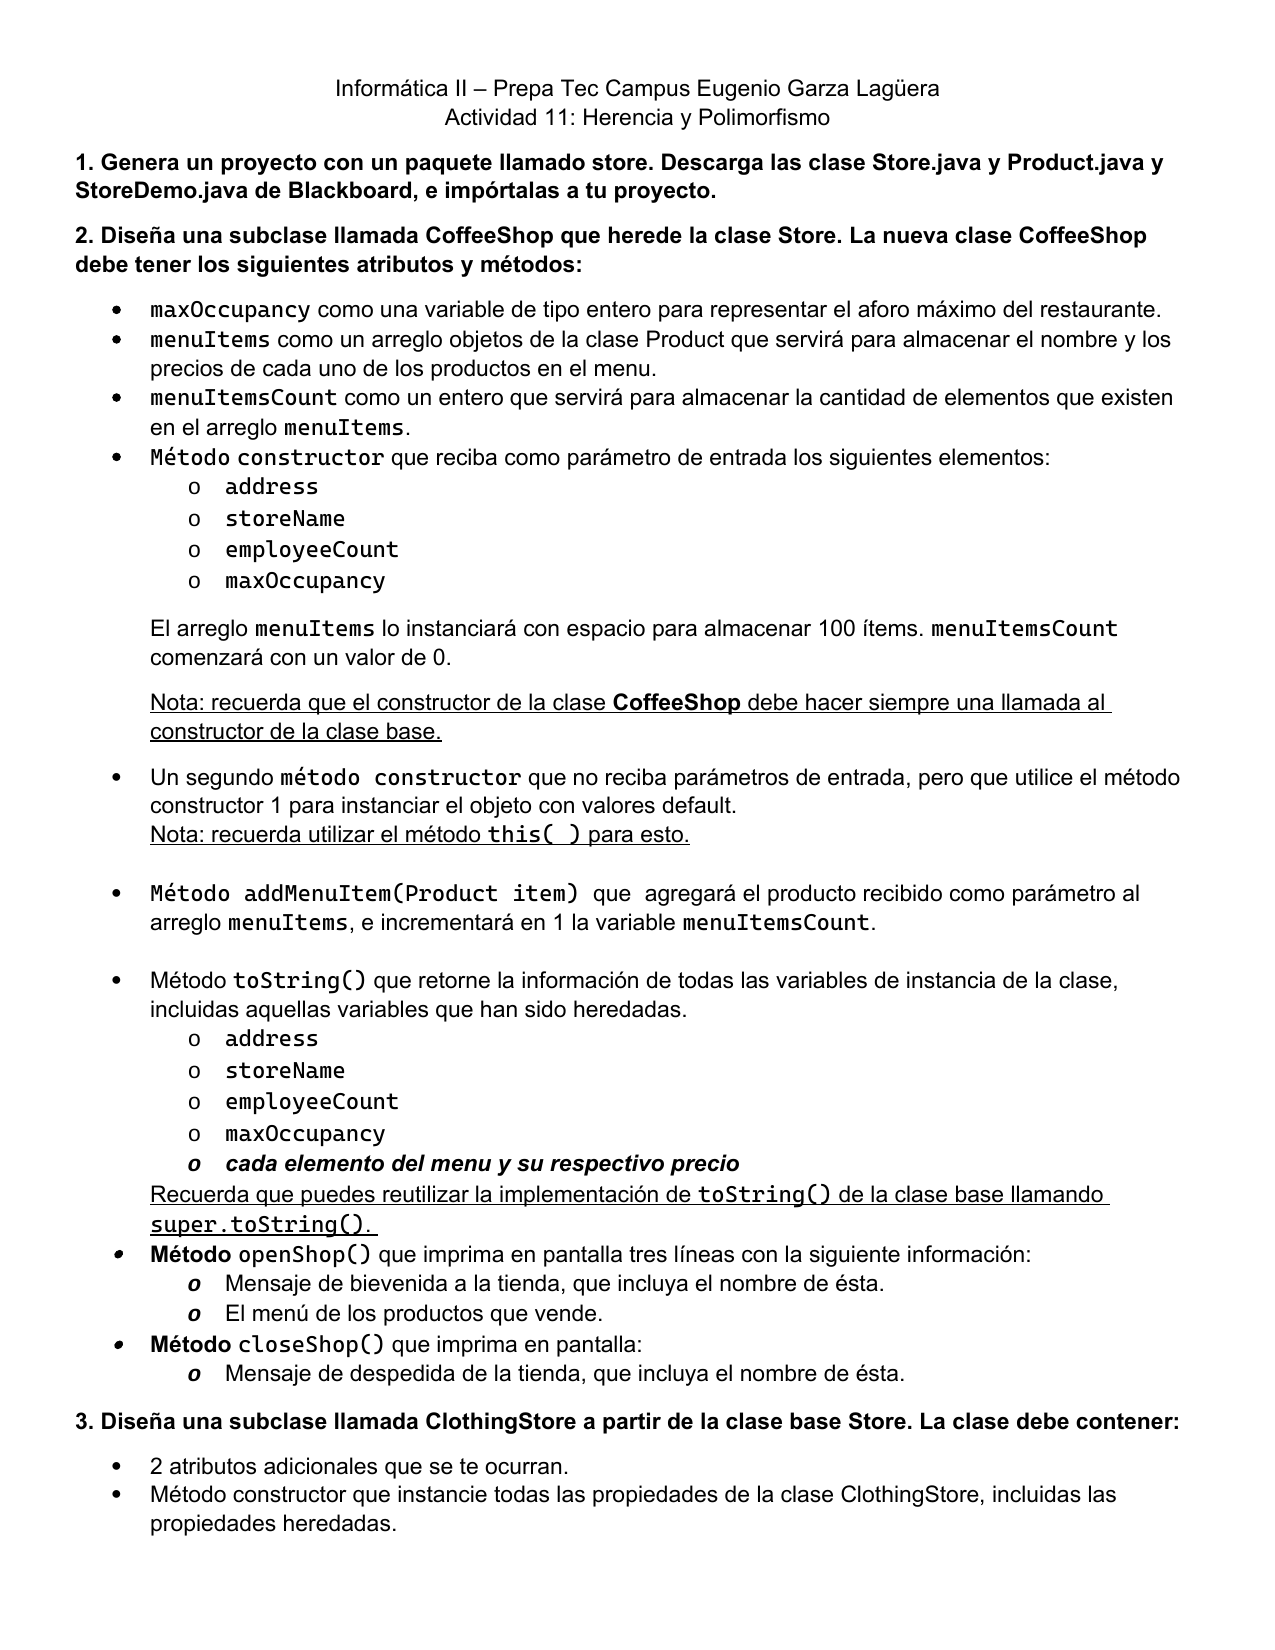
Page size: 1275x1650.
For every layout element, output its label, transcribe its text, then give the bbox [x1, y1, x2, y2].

list storeName [187, 1056, 1200, 1085]
list Recuerda que puedes reutilizar la implementación de toString() de la clase base llamando super.toString(). [150, 1181, 1200, 1238]
list employeeCount [187, 1087, 1200, 1116]
list maxOccupancy como una variable de tipo entero para representar el aforo máximo del restaurante. [112, 296, 1200, 323]
list Método constructor que instancie todas las propiedades de la clase ClothingStore, incluidas las propiedades heredadas. [112, 1481, 1200, 1536]
list menuItemsCount como un entero que servirá para almacenar la cantidad de elementos que existen en el arreglo menuItems. [112, 383, 1200, 441]
list maxOccupancy [187, 566, 1200, 596]
list Método closeShop() que imprima en pantalla: [112, 1331, 1200, 1358]
list address [187, 1025, 1200, 1054]
list Método addMenuItem(Product item) que agregará el producto recibido como parámetro al arreglo menuItems, e incrementará en 1 la variable menuItemsCount. [112, 879, 1200, 936]
list cada elemento del menu y su respectivo precio [187, 1150, 1200, 1178]
list Un segundo método constructor que no reciba parámetros de entrada, pero que utilice el método constructor 1 para instanciar el objeto con valores default. [112, 763, 1200, 819]
list Método constructor que reciba como parámetro de entrada los siguientes elementos: [112, 443, 1200, 470]
list Mensaje de despedida de la tienda, que incluya el nombre de ésta. [187, 1360, 1200, 1389]
list Mensaje de bievenida a la tienda, que incluya el nombre de ésta. [187, 1270, 1200, 1298]
list El menú de los productos que vende. [187, 1300, 1200, 1328]
list Método openShop() que imprima en pantalla tres líneas con la siguiente información: [112, 1240, 1200, 1267]
text El arreglo menuItems lo instanciará con espacio para almacenar 100 ítems. menuItemsCount comenzará con un valor de 0. [150, 614, 1200, 670]
list 2 atributos adicionales que se te ocurran. [112, 1453, 1200, 1479]
list Método toString() que retorne la información de todas las variables de instancia de la clase, incluidas aquellas variables que han sido heredadas. [112, 967, 1200, 1023]
list address [187, 472, 1200, 501]
text 2. Diseña una subclase llamada CoffeeShop que herede la clase Store. La nueva clase CoffeeShop debe tener los siguientes atributos y métodos: [75, 222, 1200, 277]
text 3. Diseña una subclase llamada ClothingStore a partir de la clase base Store. La clase debe contener: [75, 1408, 1200, 1434]
list employeeCount [187, 535, 1200, 564]
text Informática II – Prepa Tec Campus Eugenio Garza Lagüera Actividad 11: Herencia y Polimorfismo [75, 75, 1200, 130]
text Nota: recuerda que el constructor de la clase CoffeeShop debe hacer siempre una llamada al constructor de la clase base. [150, 689, 1200, 744]
text 1. Genera un proyecto con un paquete llamado store. Descarga las clase Store.java y Product.java y StoreDemo.java de Blackboard, e impórtalas a tu proyecto. [75, 148, 1200, 203]
list menuItems como un arreglo objetos de la clase Product que servirá para almacenar el nombre y los precios de cada uno de los productos en el menu. [112, 325, 1200, 381]
list maxOccupancy [187, 1119, 1200, 1148]
list storeName [187, 504, 1200, 533]
list Nota: recuerda utilizar el método this( ) para esto. [150, 821, 1200, 848]
